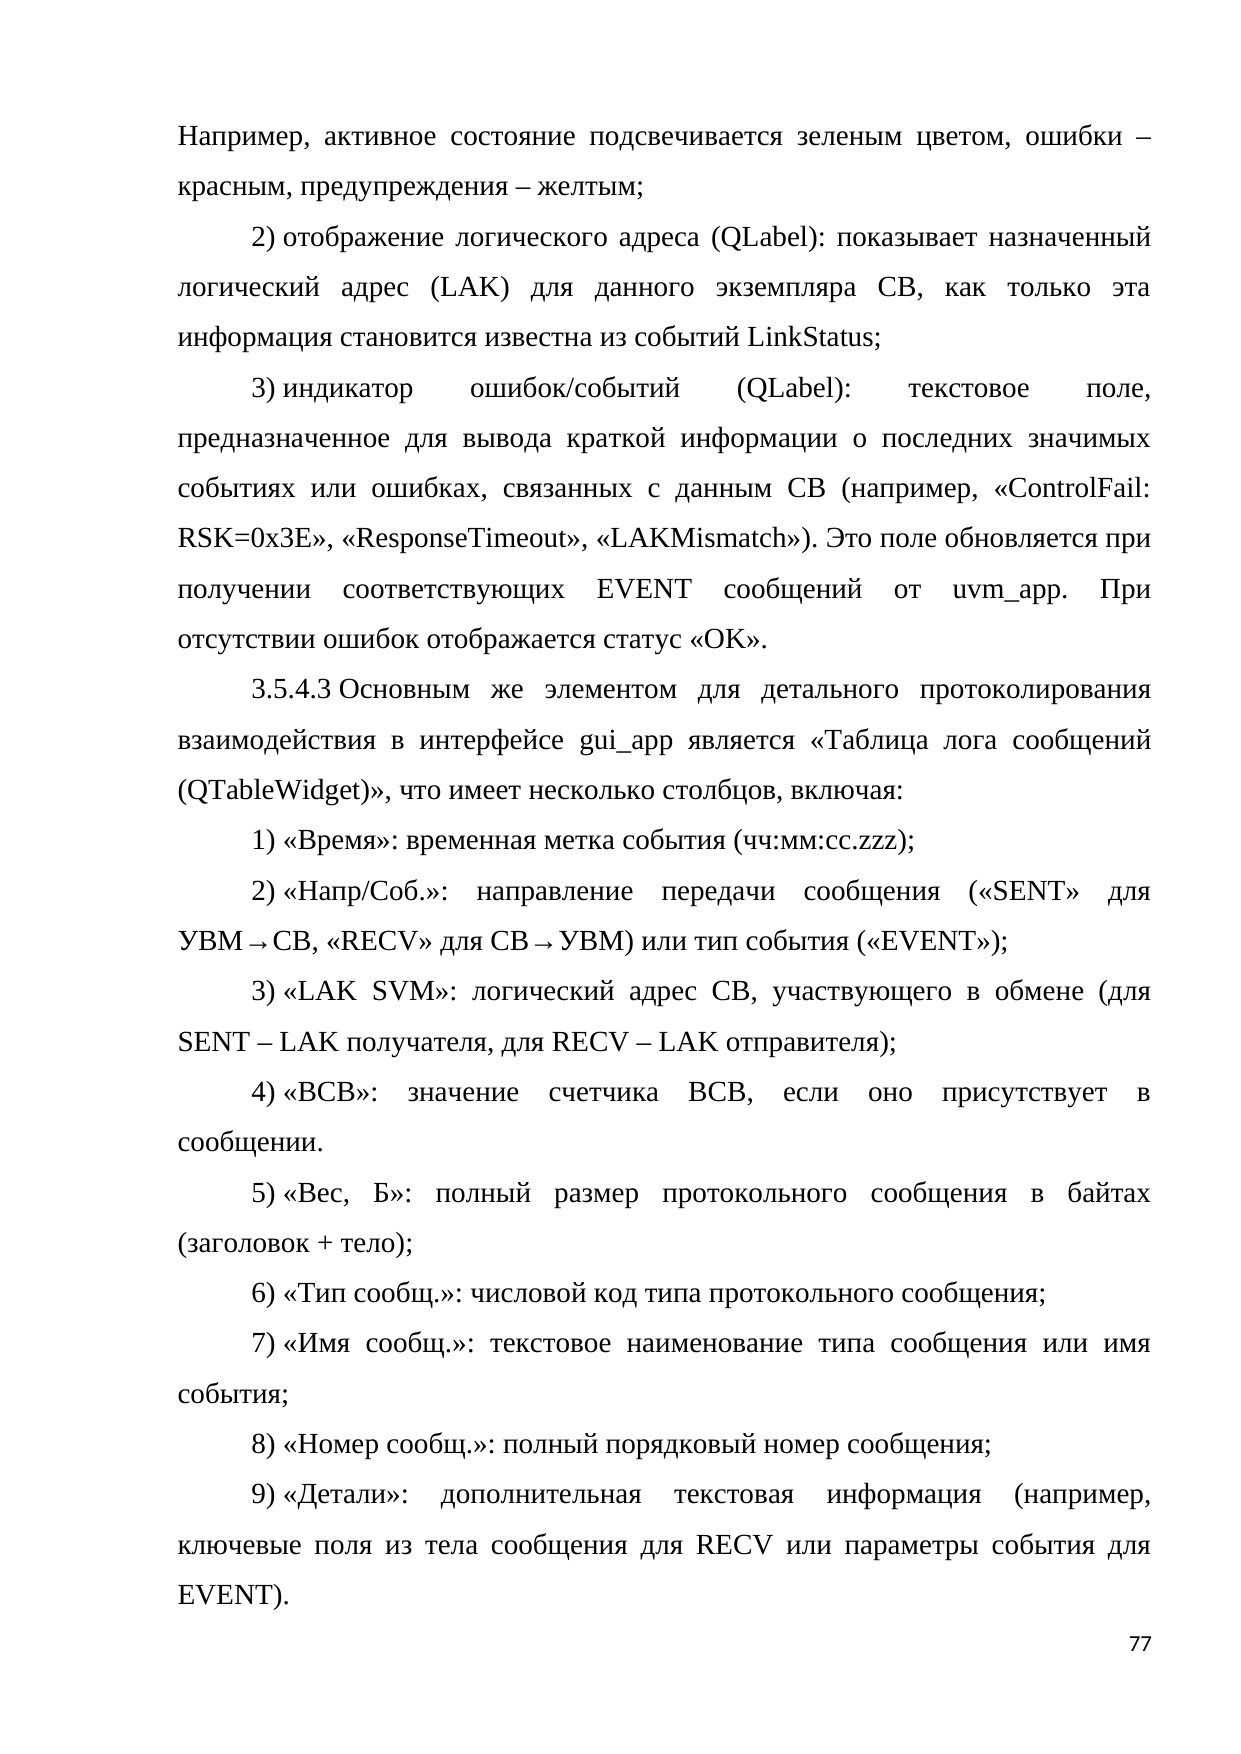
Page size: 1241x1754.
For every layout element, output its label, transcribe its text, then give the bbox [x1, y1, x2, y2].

text отображение логического адреса (QLabel): показывает назначенный логический адрес (LAK) для данного экземпляра СВ, как только эта информация становится известна из событий LinkStatus; [177, 219, 1152, 353]
text «BCB»: значение счетчика BCB, если оно присутствует в сообщении. [177, 1074, 1152, 1158]
text «Номер сообщ.»: полный порядковый номер сообщения; [177, 1426, 1152, 1460]
text индикатор ошибок/событий (QLabel): текстовое поле, предназначенное для вывода краткой информации о последних значимых событиях или ошибках, связанных с данным СВ (например, «ControlFail: RSK=0x3E», «ResponseTimeout», «LAKMismatch»). Это поле обновляется при получении соответствующих EVENT сообщений от uvm_app. При отсутствии ошибок отображается статус «OK». [177, 370, 1152, 655]
text «Тип сообщ.»: числовой код типа протокольного сообщения; [177, 1275, 1152, 1309]
text «Имя сообщ.»: текстовое наименование типа сообщения или имя события; [177, 1326, 1152, 1409]
text «Напр/Соб.»: направление передачи сообщения («SENT» для УВМ→СВ, «RECV» для СВ→УВМ) или тип события («EVENT»); [177, 873, 1152, 957]
text «LAK SVM»: логический адрес СВ, участвующего в обмене (для SENT – LAK получателя, для RECV – LAK отправителя); [177, 973, 1152, 1057]
text Основным же элементом для детального протоколирования взаимодействия в интерфейсе gui_app является «Таблица лога сообщений (QTableWidget)», что имеет несколько столбцов, включая: [177, 672, 1152, 806]
list «Время»: временная метка события (чч:мм:сс.zzz); [177, 822, 1152, 856]
text «Детали»: дополнительная текстовая информация (например, ключевые поля из тела сообщения для RECV или параметры события для EVENT). [177, 1477, 1152, 1611]
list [177, 118, 1152, 202]
text «Вес, Б»: полный размер протокольного сообщения в байтах (заголовок + тело); [177, 1175, 1152, 1258]
